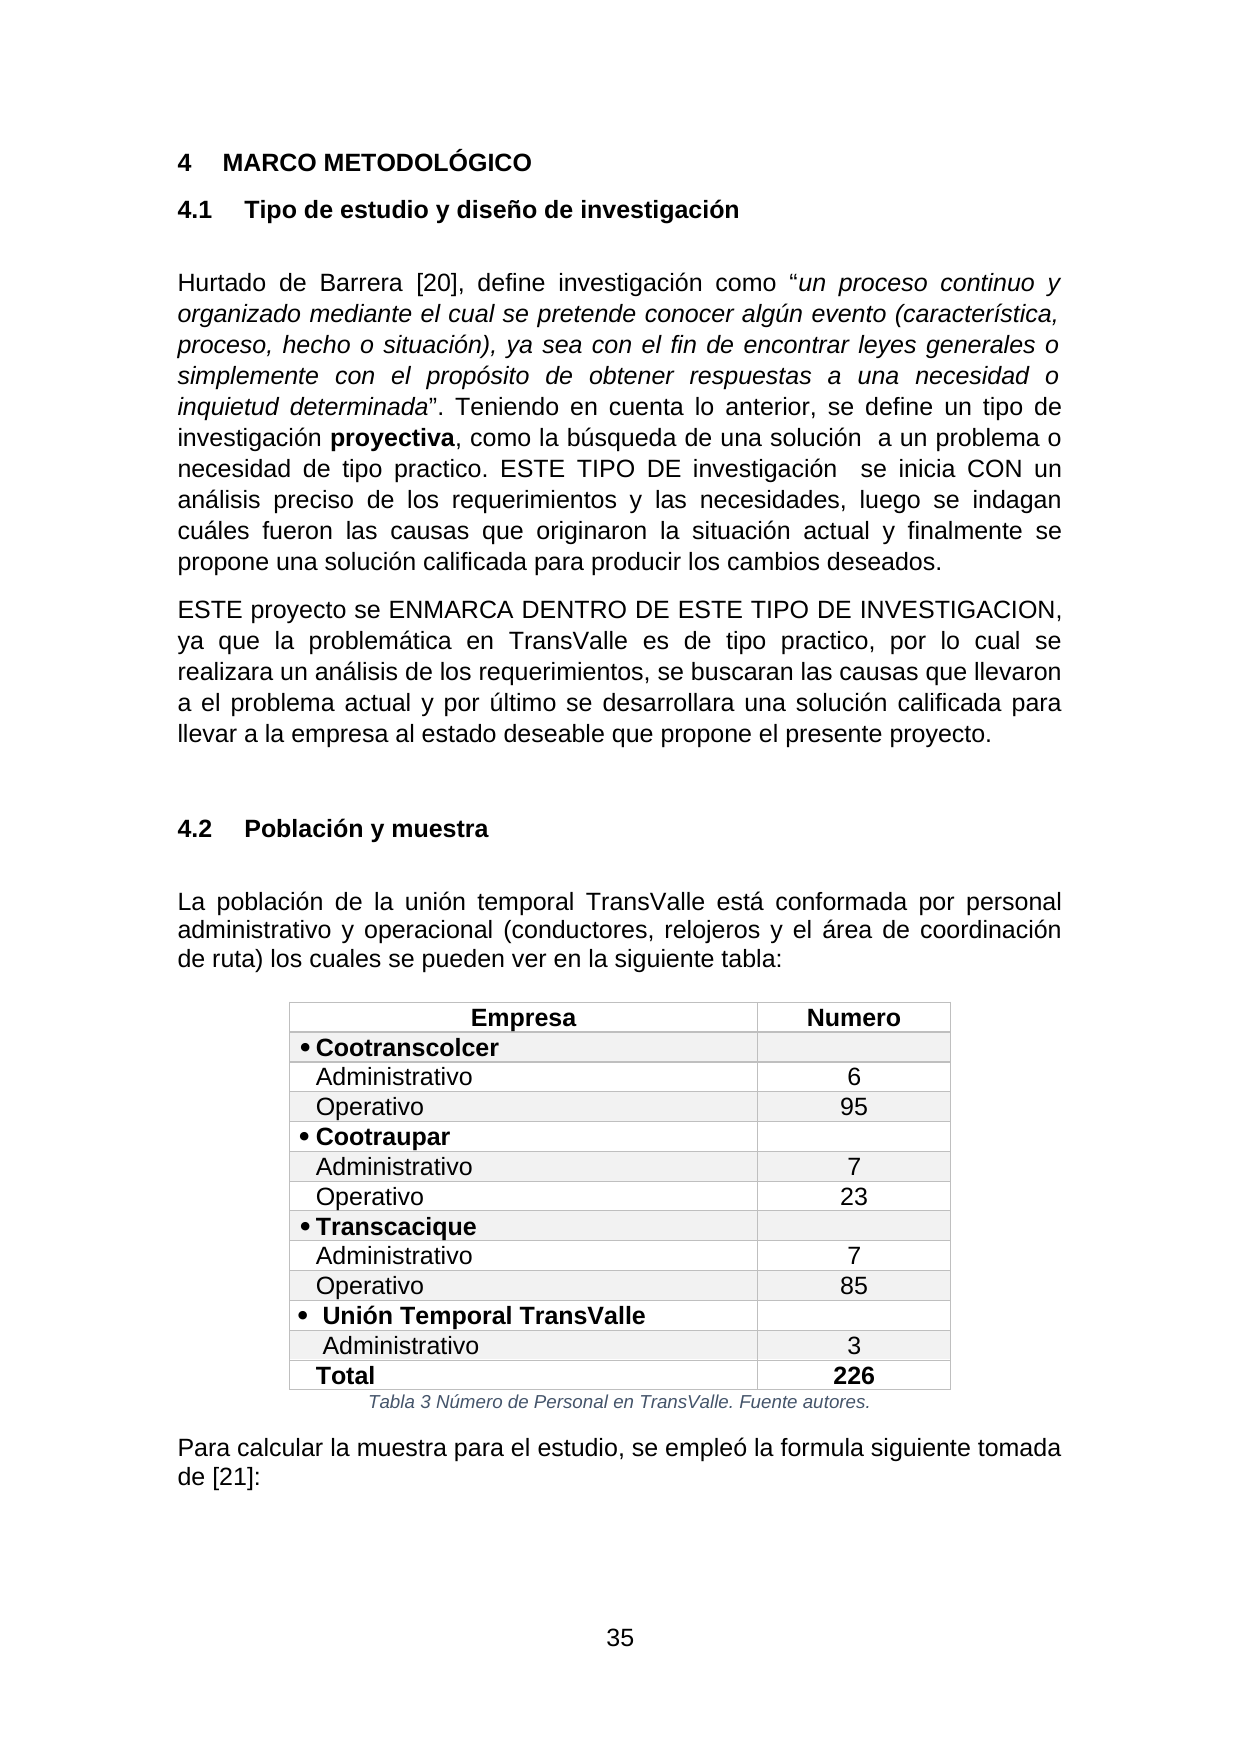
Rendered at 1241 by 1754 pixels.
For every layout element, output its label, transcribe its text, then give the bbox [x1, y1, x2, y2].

subtitle Tipo de estudio y diseño de investigación [177, 195, 1063, 224]
text ESTE proyecto se ENMARCA DENTRO DE ESTE TIPO DE INVESTIGACION, ya que la problemática en TransValle es de tipo practico, por lo cual se realizara un análisis de los requerimientos, se buscaran las causas que llevaron a el problema actual y por último se desarrollara una solución calificada para llevar a la empresa al estado deseable que propone el presente proyecto. [177, 595, 1063, 748]
table_cell Administrativo [290, 1241, 757, 1270]
table_header Empresa [290, 1003, 757, 1031]
table_cell 3 [758, 1331, 950, 1359]
table_cell [758, 1122, 950, 1151]
text Hurtado de Barrera , define investigación como “un proceso continuo y organizado mediante el cual se pretende conocer algún evento (característica, proceso, hecho o situación), ya sea con el fin de encontrar leyes generales o simplemente con el propósito de obtener respuestas a una necesidad o inquietud determinada”. Teniendo en cuenta lo anterior, se define un tipo de investigación proyectiva, como la búsqueda de una solución a un problema o necesidad de tipo practico. ESTE TIPO DE investigación se inicia CON un análisis preciso de los requerimientos y las necesidades, luego se indagan cuáles fueron las causas que originaron la situación actual y finalmente se propone una solución calificada para producir los cambios deseados. [177, 268, 1063, 576]
table_cell Administrativo [290, 1063, 757, 1091]
table_cell 23 [758, 1182, 950, 1210]
text Para calcular la muestra para el estudio, se empleó la formula siguiente tomada de : [177, 1433, 1063, 1490]
subtitle Población y muestra [177, 814, 1063, 843]
table_cell Cootranscolcer [290, 1033, 757, 1061]
table_cell Administrativo [290, 1152, 757, 1181]
table_cell Operativo [290, 1182, 757, 1210]
table_cell 85 [758, 1271, 950, 1300]
table_header Numero [758, 1003, 950, 1031]
table_cell Administrativo [290, 1331, 757, 1359]
table_cell Operativo [290, 1271, 757, 1300]
table_cell [758, 1301, 950, 1330]
text La población de la unión temporal TransValle está conformada por personal administrativo y operacional (conductores, relojeros y el área de coordinación de ruta) los cuales se pueden ver en la siguiente tabla: [177, 887, 1063, 973]
table_cell [758, 1033, 950, 1061]
table_cell Cootraupar [290, 1122, 757, 1151]
table_cell Unión Temporal TransValle [290, 1301, 757, 1330]
table_cell [758, 1211, 950, 1240]
table_cell 226 [758, 1361, 950, 1389]
table_cell Transcacique [290, 1211, 757, 1240]
table_cell Total [290, 1361, 757, 1389]
table_cell 7 [758, 1241, 950, 1270]
table_cell 95 [758, 1092, 950, 1121]
table_cell 7 [758, 1152, 950, 1181]
table_cell Operativo [290, 1092, 757, 1121]
subtitle MARCO METODOLÓGICO [177, 148, 1063, 176]
table_cell 6 [758, 1063, 950, 1091]
